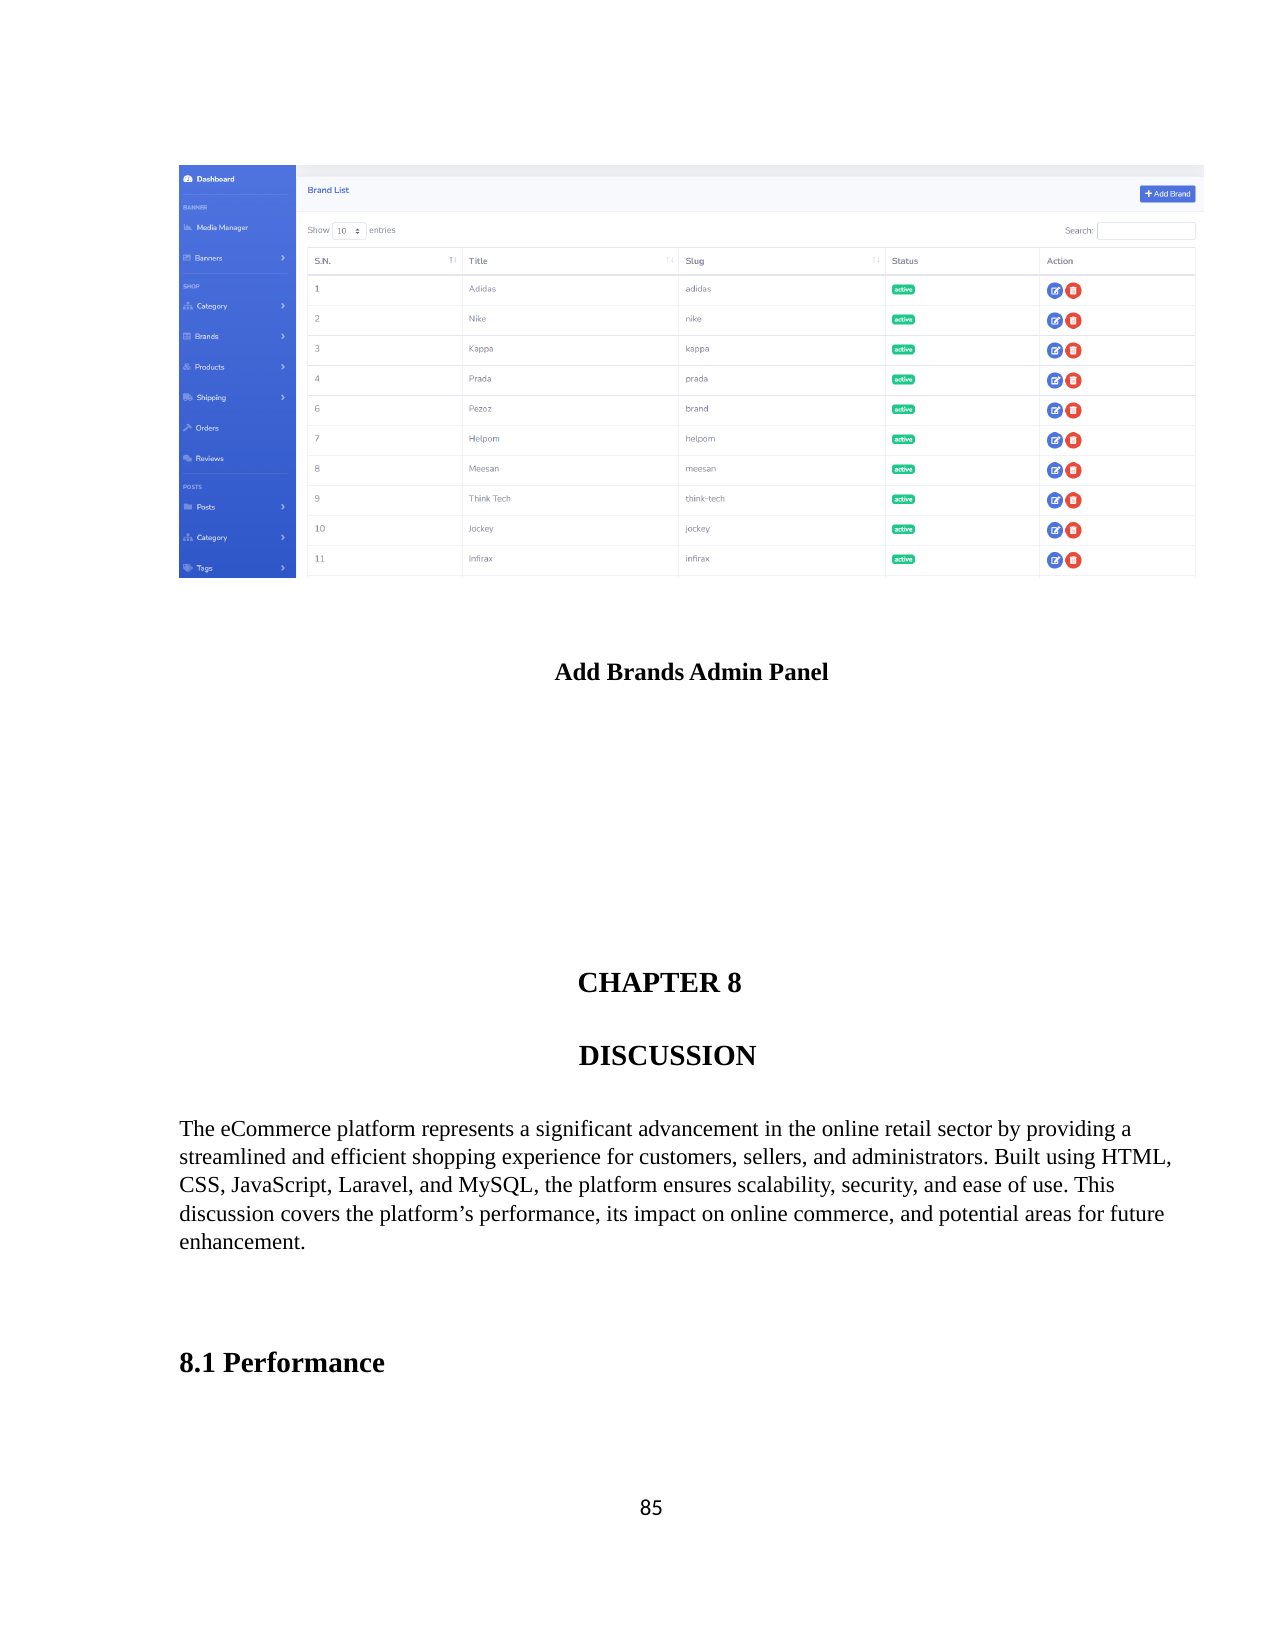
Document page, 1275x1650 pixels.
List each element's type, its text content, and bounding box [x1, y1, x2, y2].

text The eCommerce platform represents a significant advancement in the online retail sector by providing a streamlined and efficient shopping experience for customers, sellers, and administrators. Built using HTML, CSS, JavaScript, Laravel, and MySQL, the platform ensures scalability, security, and ease of use. This discussion covers the platform’s performance, its impact on online commerce, and potential areas for future enhancement. [179, 1115, 1204, 1314]
text CHAPTER 8 DISCUSSION [203, 965, 1131, 1072]
text 8.1 Performance [179, 1345, 1204, 1409]
picture [179, 165, 1204, 578]
text Add Brands Admin Panel [179, 657, 1204, 686]
